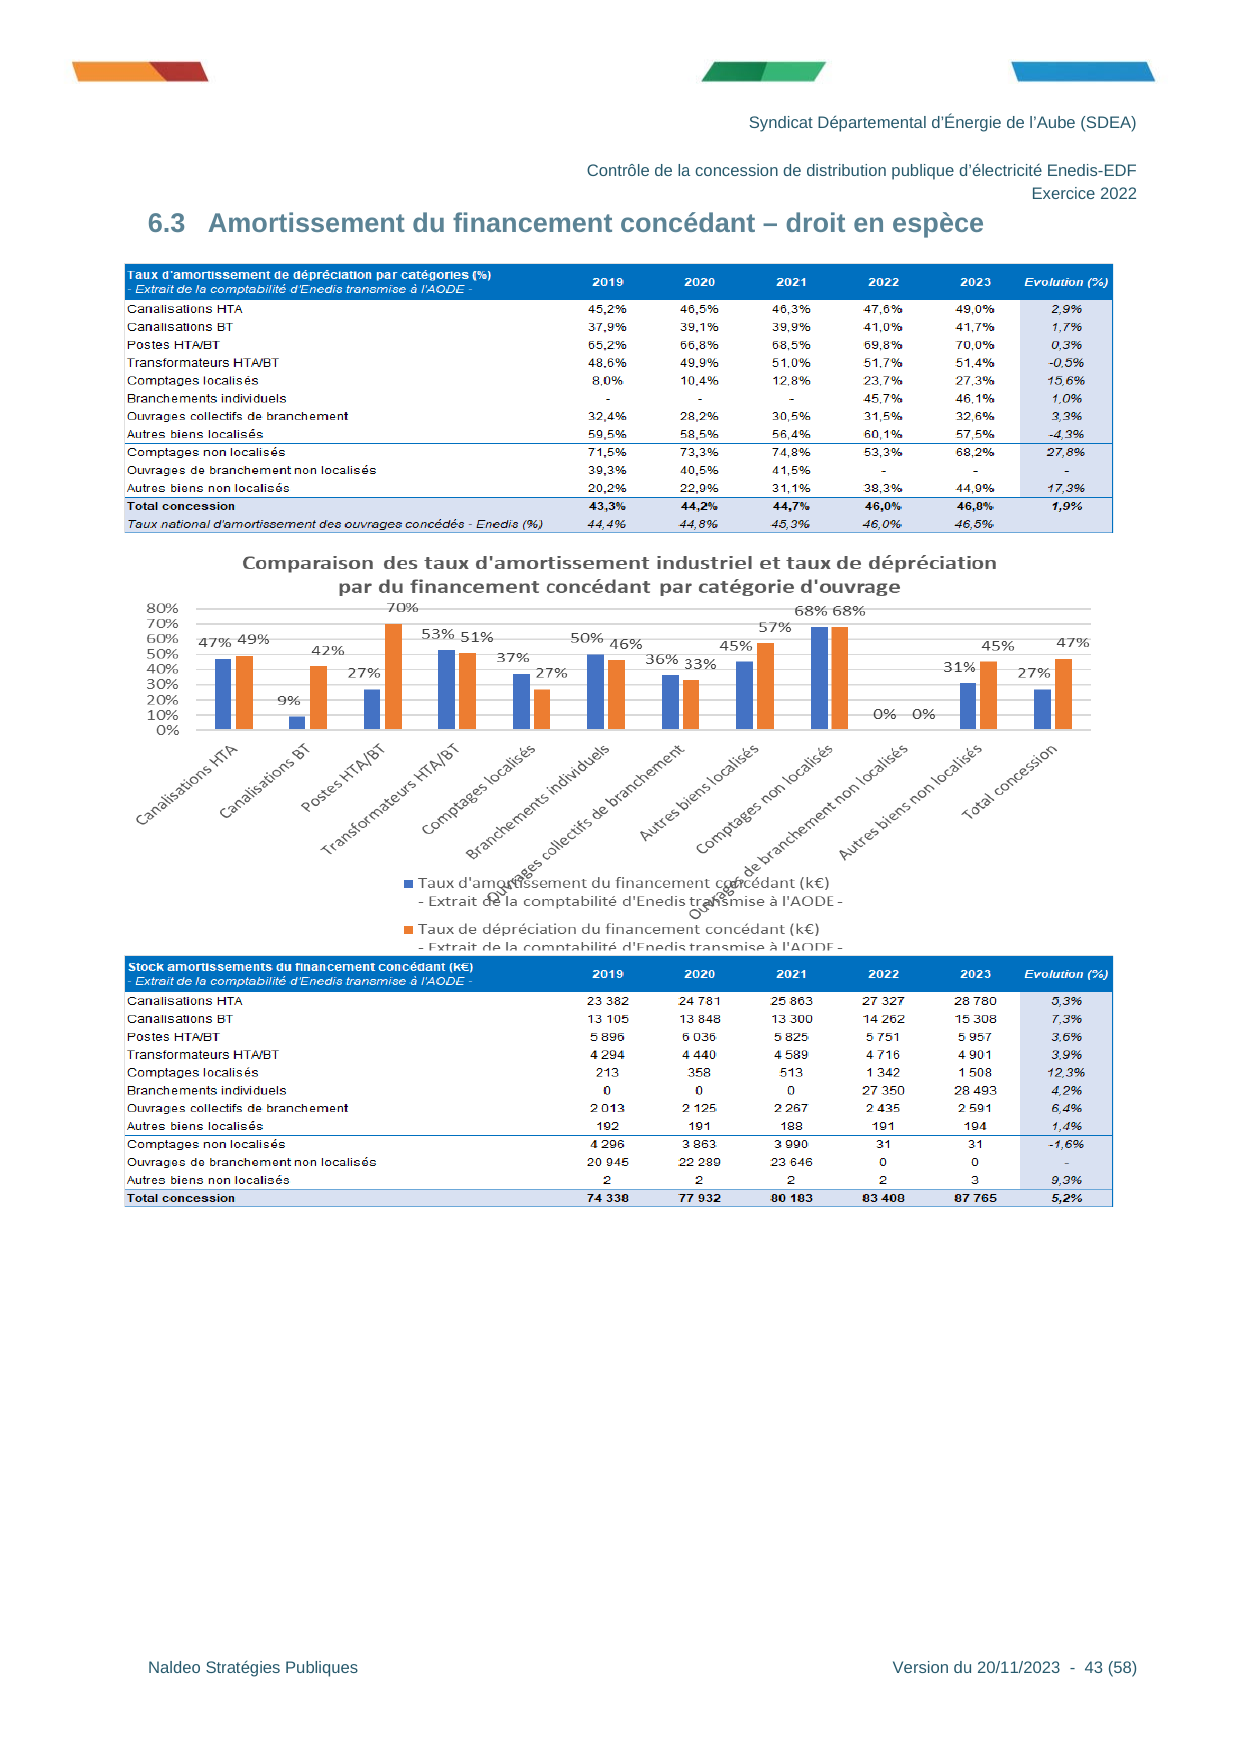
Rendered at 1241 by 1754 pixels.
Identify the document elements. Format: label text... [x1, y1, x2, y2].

picture [124, 537, 1114, 951]
picture [16, 59, 1241, 84]
picture [124, 955, 1114, 1207]
picture [124, 263, 1114, 533]
subtitle Amortissement du financement concédant – droit en espèce [148, 207, 1137, 238]
